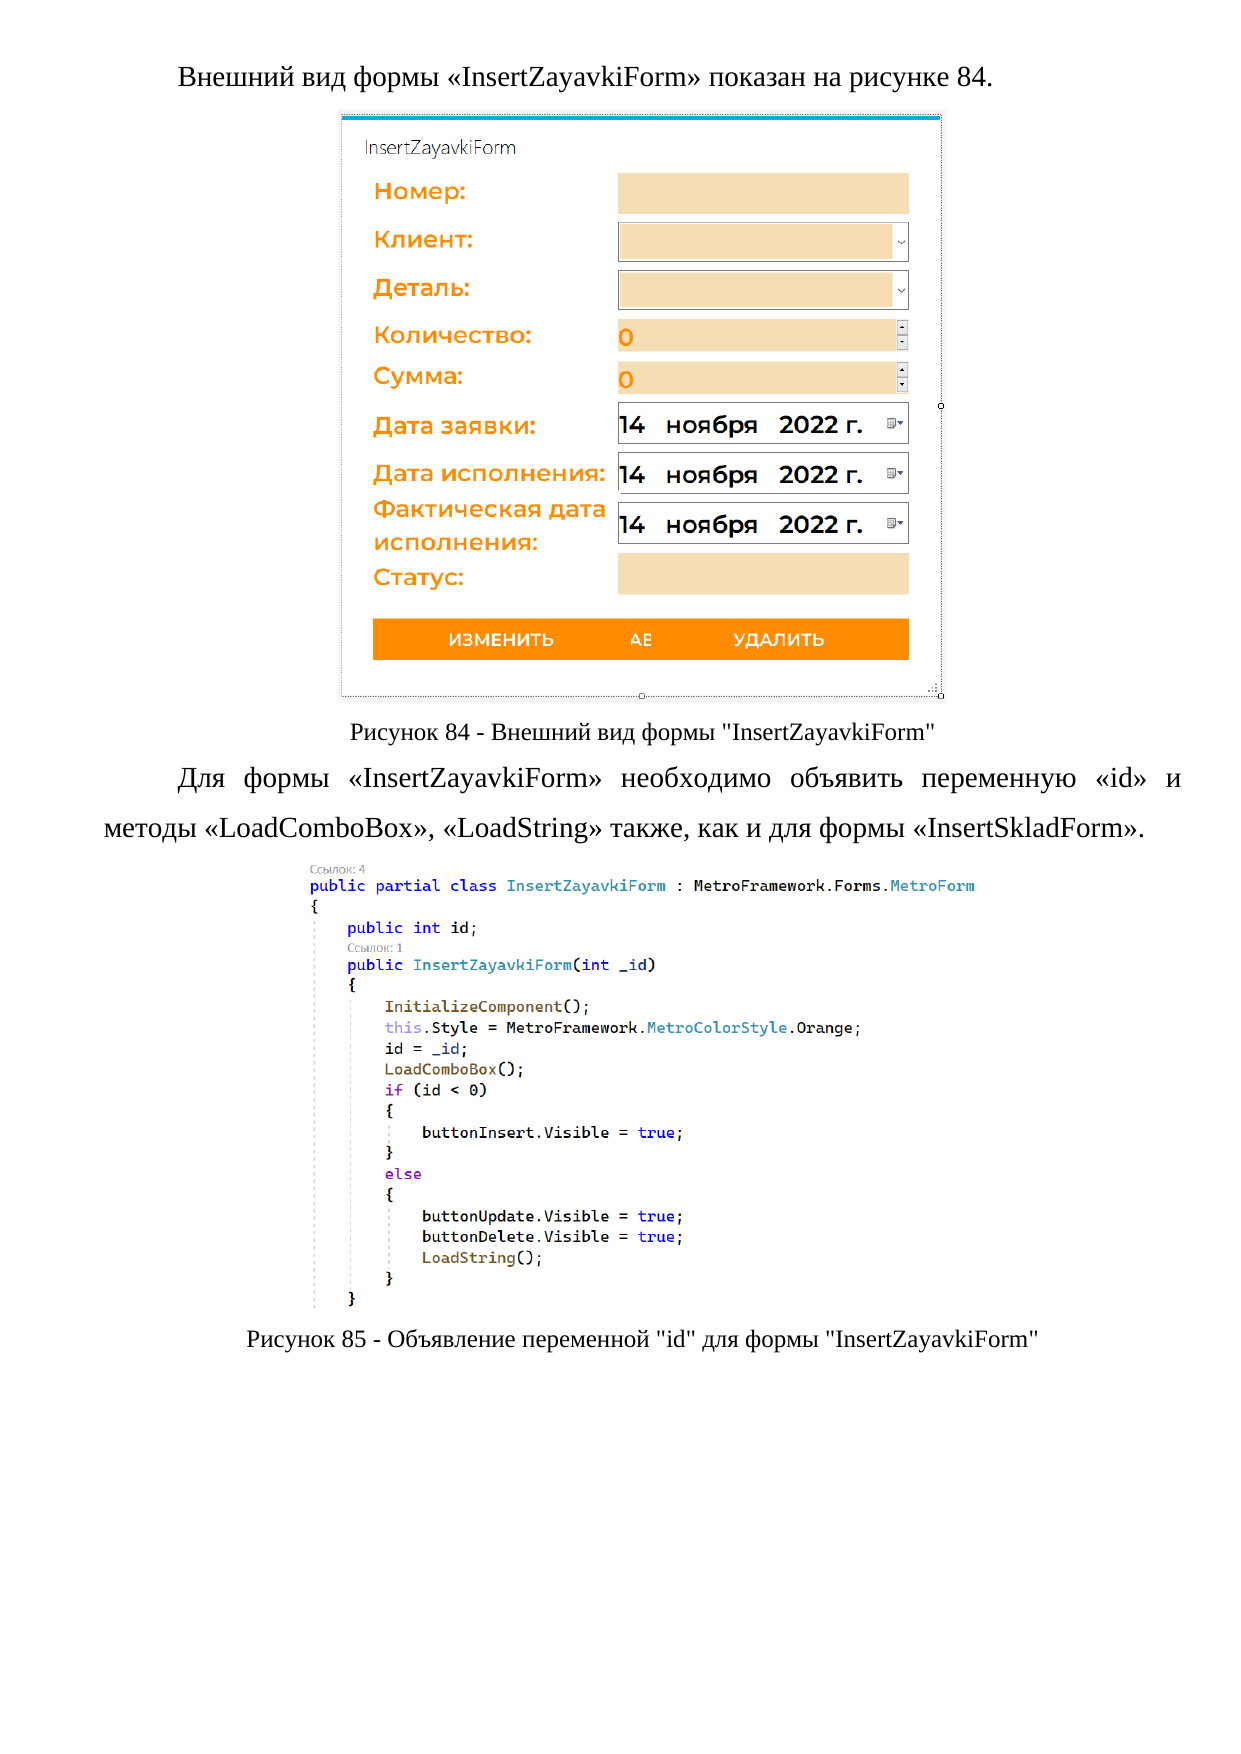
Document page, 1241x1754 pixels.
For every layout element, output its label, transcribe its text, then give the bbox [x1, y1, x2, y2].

text Внешний вид формы «InsertZayavkiForm» показан на рисунке 84. [103, 59, 1181, 93]
picture [305, 860, 980, 1310]
text Рисунок 84 - Внешний вид формы "InsertZayavkiForm" [103, 717, 1181, 746]
text Рисунок 85 - Объявление переменной "id" для формы "InsertZayavkiForm" [103, 1324, 1181, 1353]
picture [337, 109, 947, 703]
text Для формы «InsertZayavkiForm» необходимо объявить переменную «id» и методы «LoadComboBox», «LoadString» также, как и для формы «InsertSkladForm». [103, 760, 1181, 844]
